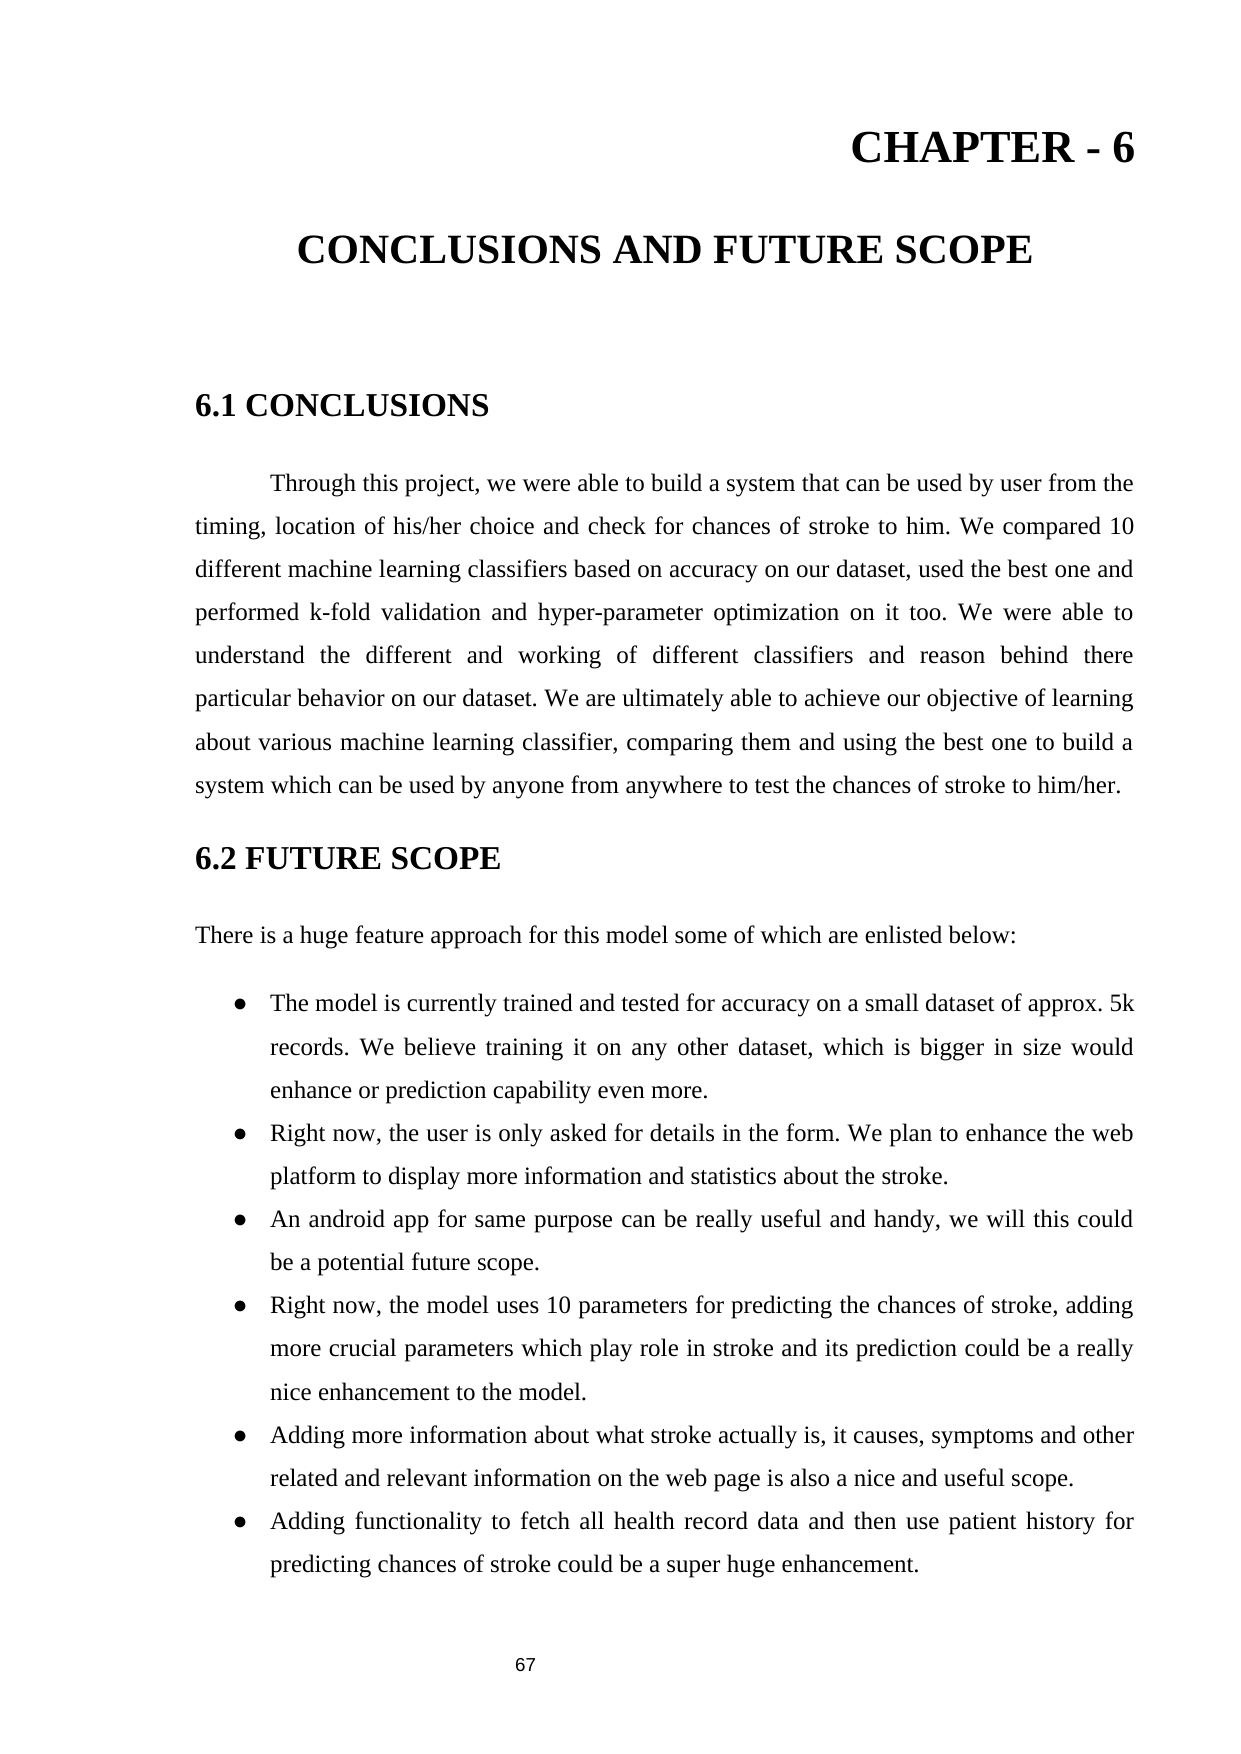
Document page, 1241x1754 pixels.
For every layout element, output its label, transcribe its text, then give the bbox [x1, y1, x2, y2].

list Right now, the user is only asked for details in the form. We plan to enhance the web platform to display more information and statistics about the stroke. [232, 1118, 1135, 1190]
text CHAPTER - 6 [195, 120, 1135, 173]
list Adding more information about what stroke actually is, it causes, symptoms and other related and relevant information on the web page is also a nice and useful scope. [232, 1420, 1135, 1492]
list Right now, the model uses 10 parameters for predicting the chances of stroke, adding more crucial parameters which play role in stroke and its prediction could be a really nice enhancement to the model. [232, 1290, 1135, 1405]
text 6.1 CONCLUSIONS [195, 385, 1135, 424]
list An android app for same purpose can be really useful and handy, we will this could be a potential future scope. [232, 1204, 1135, 1276]
list The model is currently trained and tested for accuracy on a small dataset of approx. 5k records. We believe training it on any other dataset, which is bigger in size would enhance or prediction capability even more. [232, 988, 1135, 1103]
text 6.2 FUTURE SCOPE [195, 838, 1135, 876]
text Through this project, we were able to build a system that can be used by user from the timing, location of his/her choice and check for chances of stroke to him. We compared 10 different machine learning classifiers based on accuracy on our dataset, used the best one and performed k-fold validation and hyper-parameter optimization on it too. We were able to understand the different and working of different classifiers and reason behind there particular behavior on our dataset. We are ultimately able to achieve our objective of learning about various machine learning classifier, comparing them and using the best one to build a system which can be used by anyone from anywhere to test the chances of stroke to him/her. [195, 468, 1135, 798]
text CONCLUSIONS AND FUTURE SCOPE [195, 224, 1135, 272]
list Adding functionality to fetch all health record data and then use patient history for predicting chances of stroke could be a super huge enhancement. [232, 1506, 1135, 1578]
text There is a huge feature approach for this model some of which are enlisted below: [195, 920, 1135, 949]
